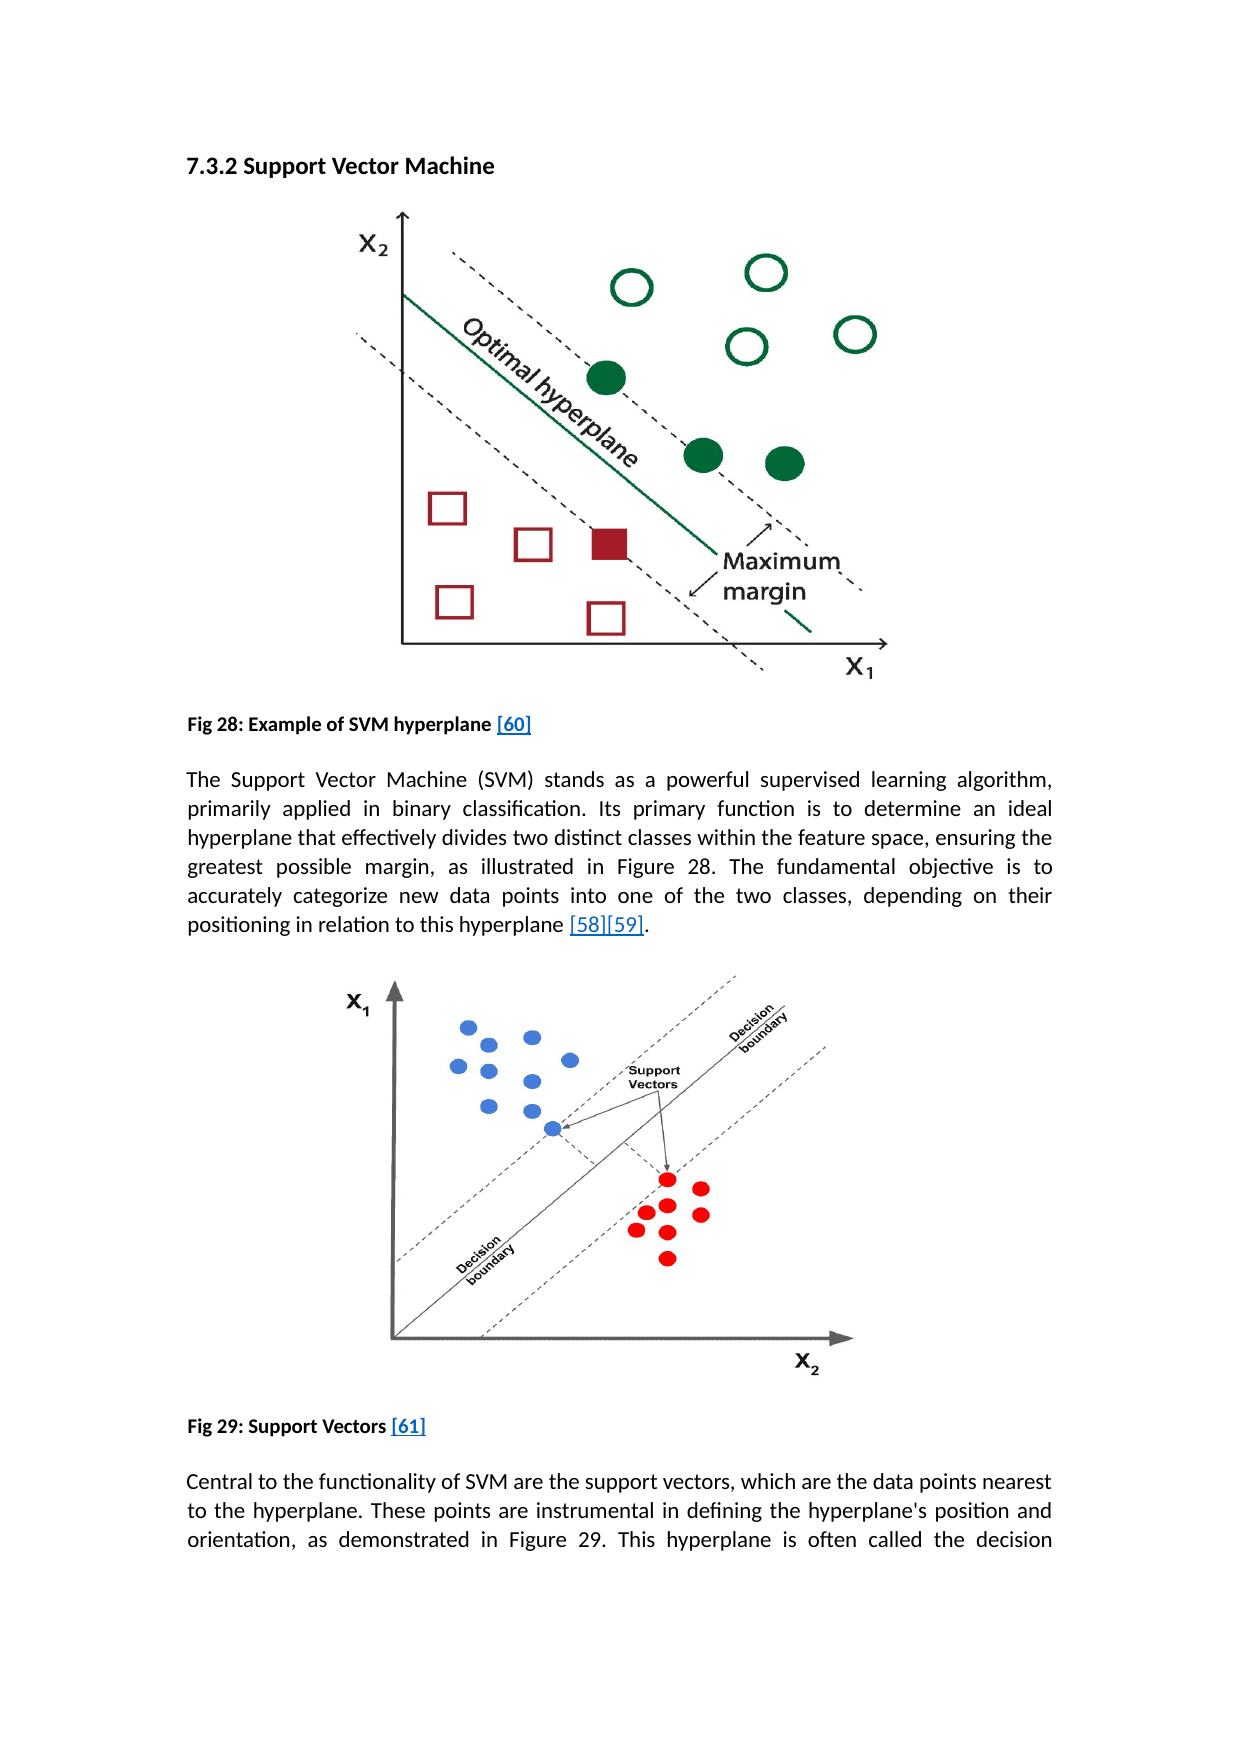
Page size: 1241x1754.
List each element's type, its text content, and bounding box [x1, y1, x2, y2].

picture [333, 960, 906, 1395]
subtitle Fig 29: Support Vectors [61] [187, 1413, 1053, 1439]
subtitle Fig 28: Example of SVM hyperplane [60] [187, 712, 1053, 737]
text The Support Vector Machine (SVM) stands as a powerful supervised learning algorithm, primarily applied in binary classification. Its primary function is to determine an ideal hyperplane that effectively divides two distinct classes within the feature space, ensuring the greatest possible margin, as illustrated in Figure 28. The fundamental objective is to accurately categorize new data points into one of the two classes, depending on their positioning in relation to this hyperplane [58][59]. [186, 766, 1054, 938]
subtitle 7.3.2 Support Vector Machine [186, 150, 1129, 181]
picture [337, 201, 903, 693]
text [186, 1467, 1054, 1553]
